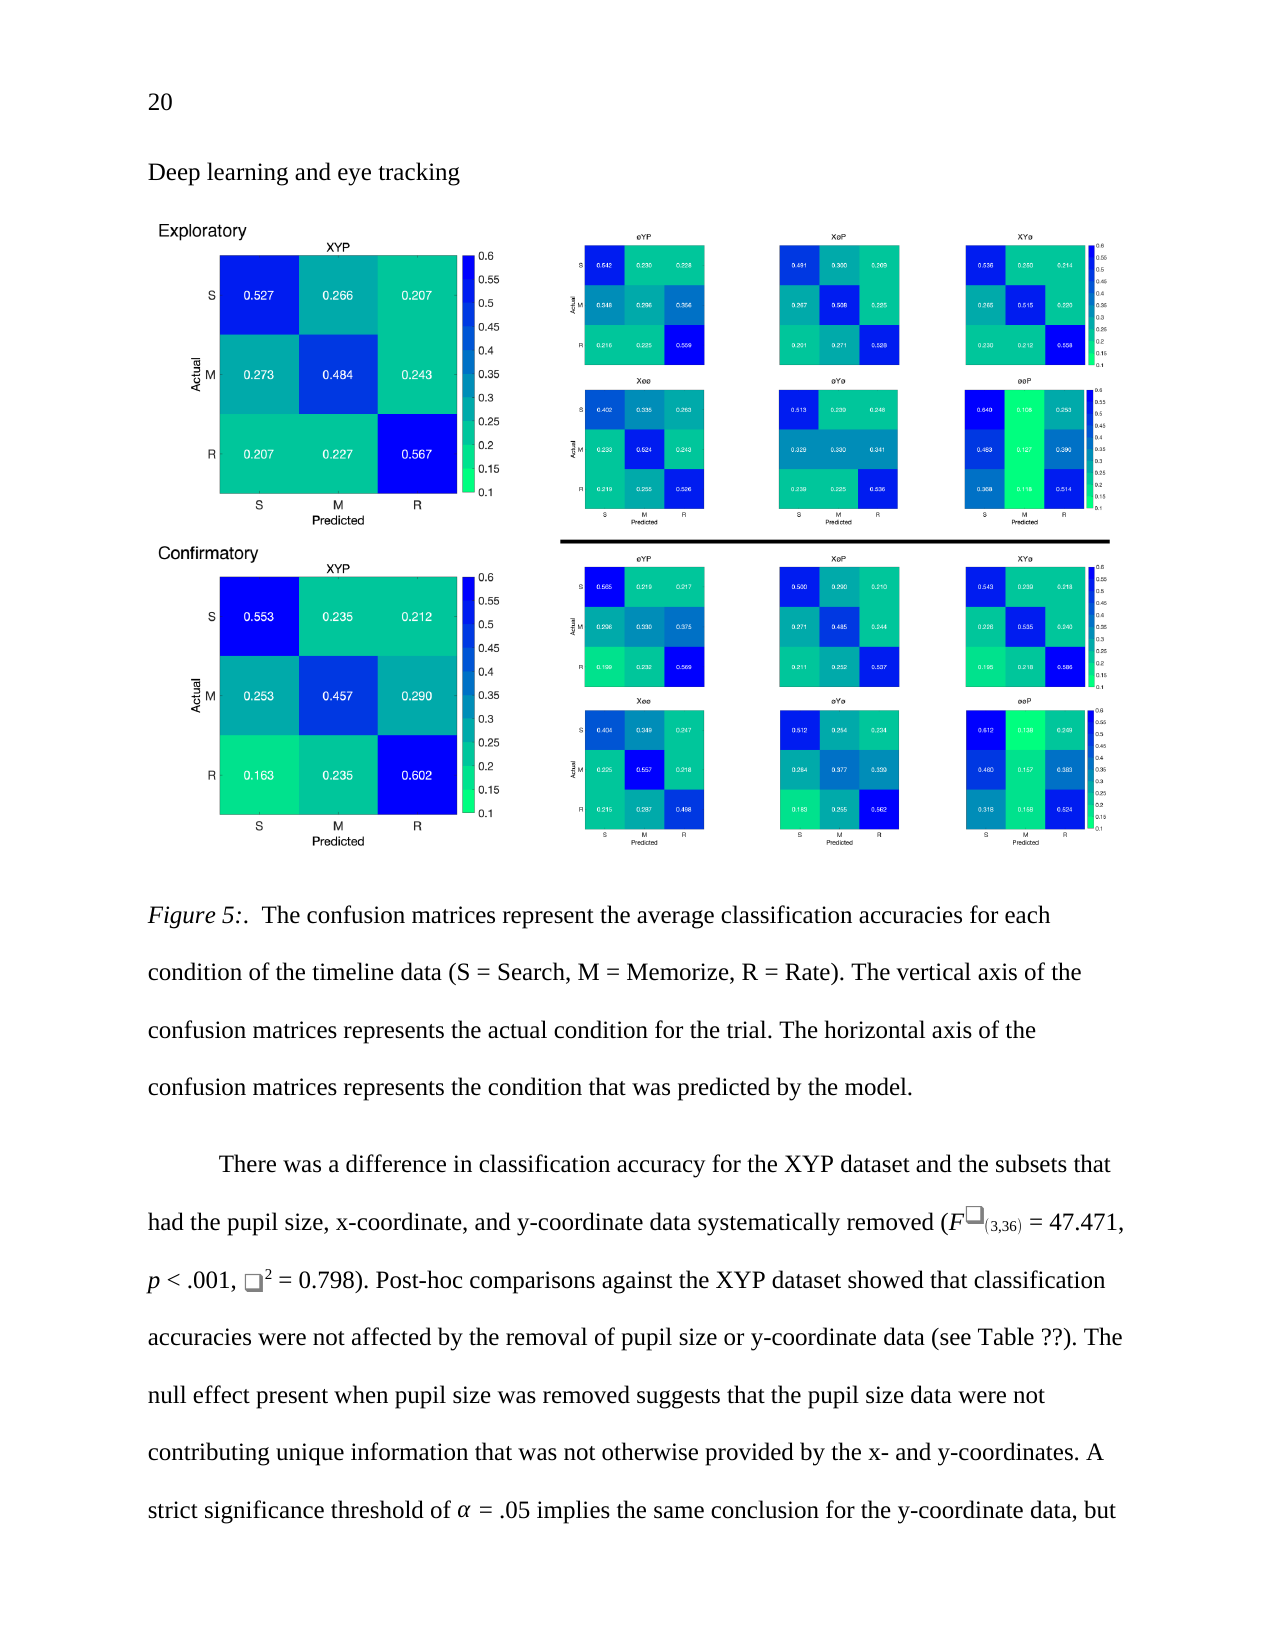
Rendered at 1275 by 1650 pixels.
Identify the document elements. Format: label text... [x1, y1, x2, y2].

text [148, 1149, 1127, 1523]
text Figure 5:. The confusion matrices represent the average classification accuracies for each condition of the timeline data (S = Search, M = Memorize, R = Rate). The vertical axis of the confusion matrices represents the actual condition for the trial. The horizontal axis of the confusion matrices represents the condition that was predicted by the model. [148, 900, 1127, 1101]
